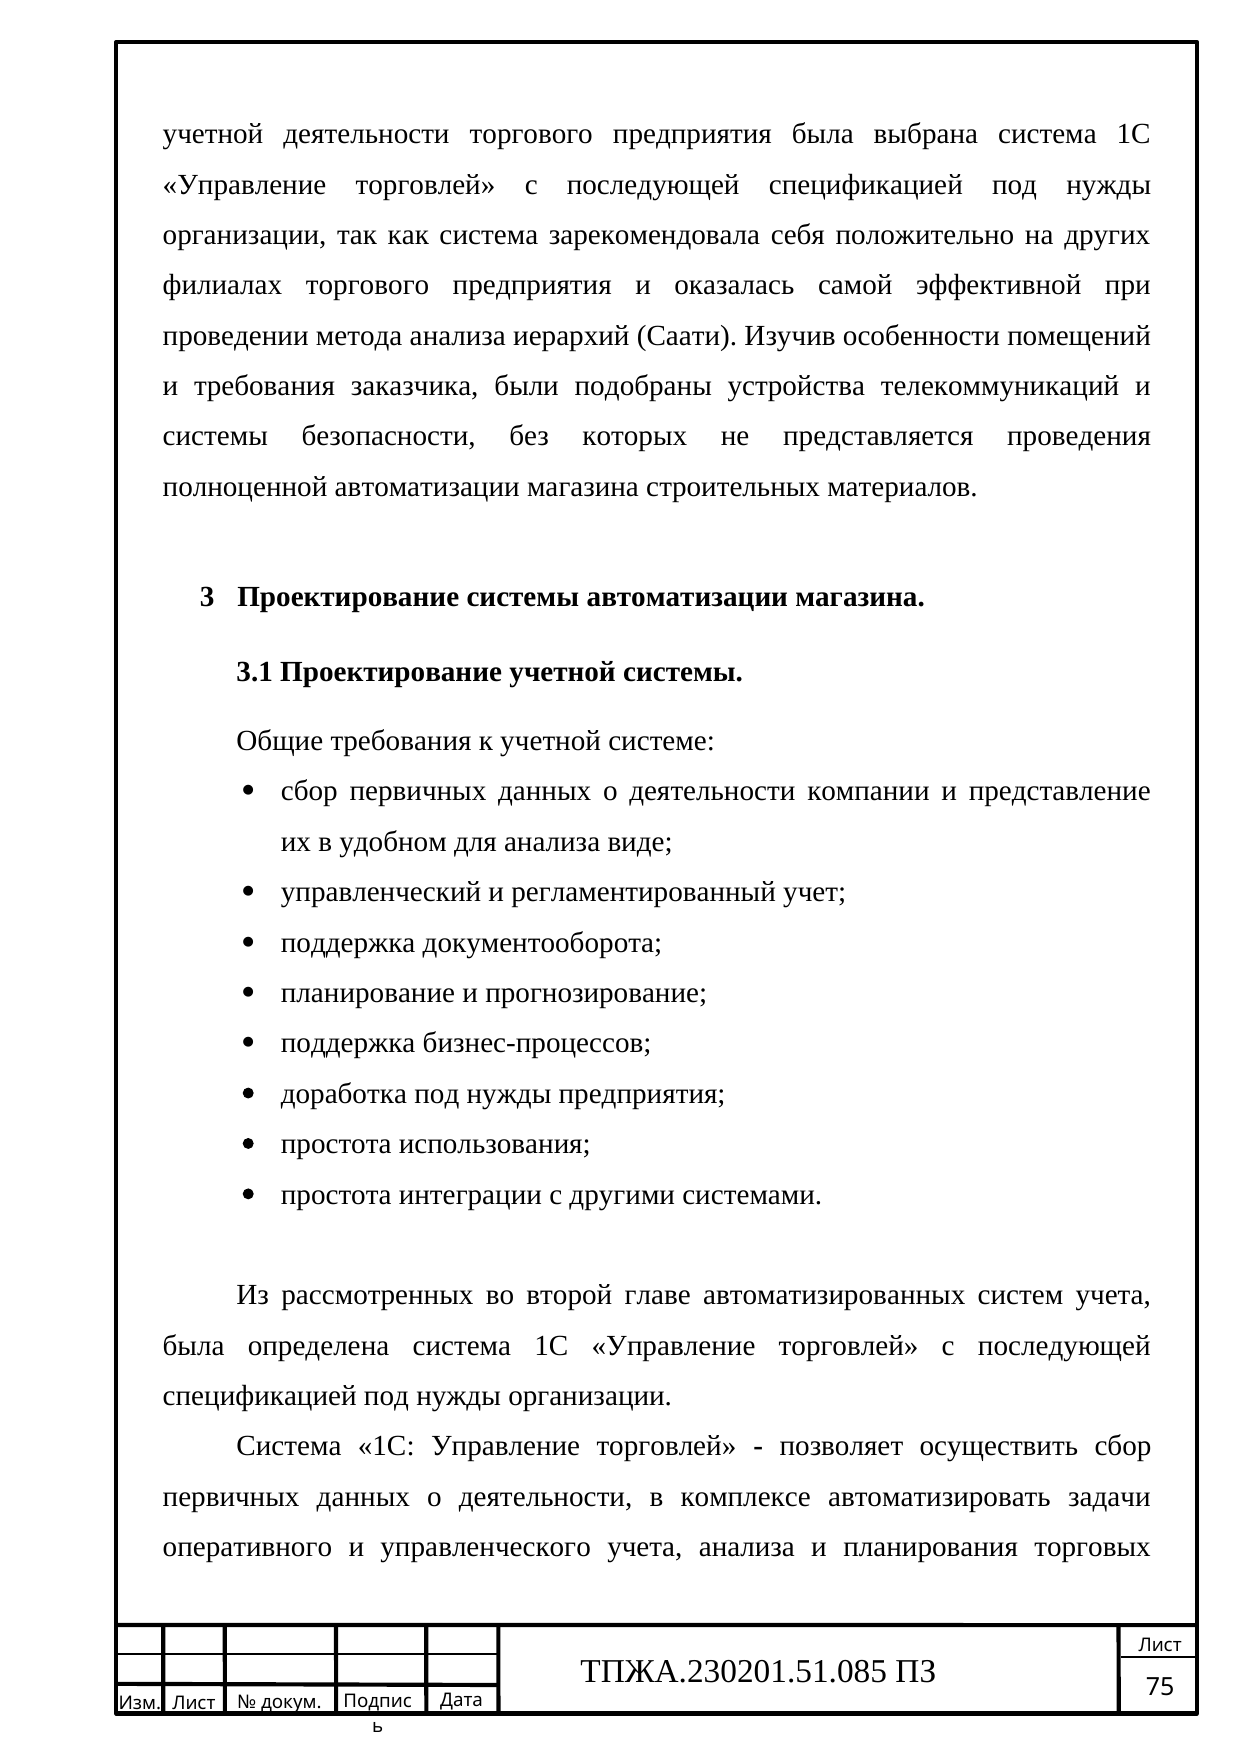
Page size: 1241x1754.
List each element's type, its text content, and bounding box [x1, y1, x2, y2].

list простота использования; [243, 1126, 1152, 1160]
list управленческий и регламентированный учет; [243, 874, 1152, 908]
list планирование и прогнозирование; [243, 975, 1152, 1009]
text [162, 1428, 1152, 1563]
list сбор первичных данных о деятельности компании и представление их в удобном для анализа виде; [243, 773, 1152, 857]
list поддержка документооборота; [243, 925, 1152, 958]
list доработка под нужды предприятия; [243, 1076, 1152, 1109]
subtitle 3.1 Проектирование учетной системы. [236, 654, 1152, 688]
list простота интеграции с другими системами. [243, 1177, 1152, 1210]
subtitle Проектирование системы автоматизации магазина. [199, 579, 1152, 612]
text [162, 117, 1152, 502]
text Общие требования к учетной системе: [162, 723, 1152, 757]
text Из рассмотренных во второй главе автоматизированных систем учета, была определена система 1С «Управление торговлей» с последующей спецификацией под нужды организации. [162, 1277, 1152, 1412]
list поддержка бизнес-процессов; [243, 1026, 1152, 1059]
